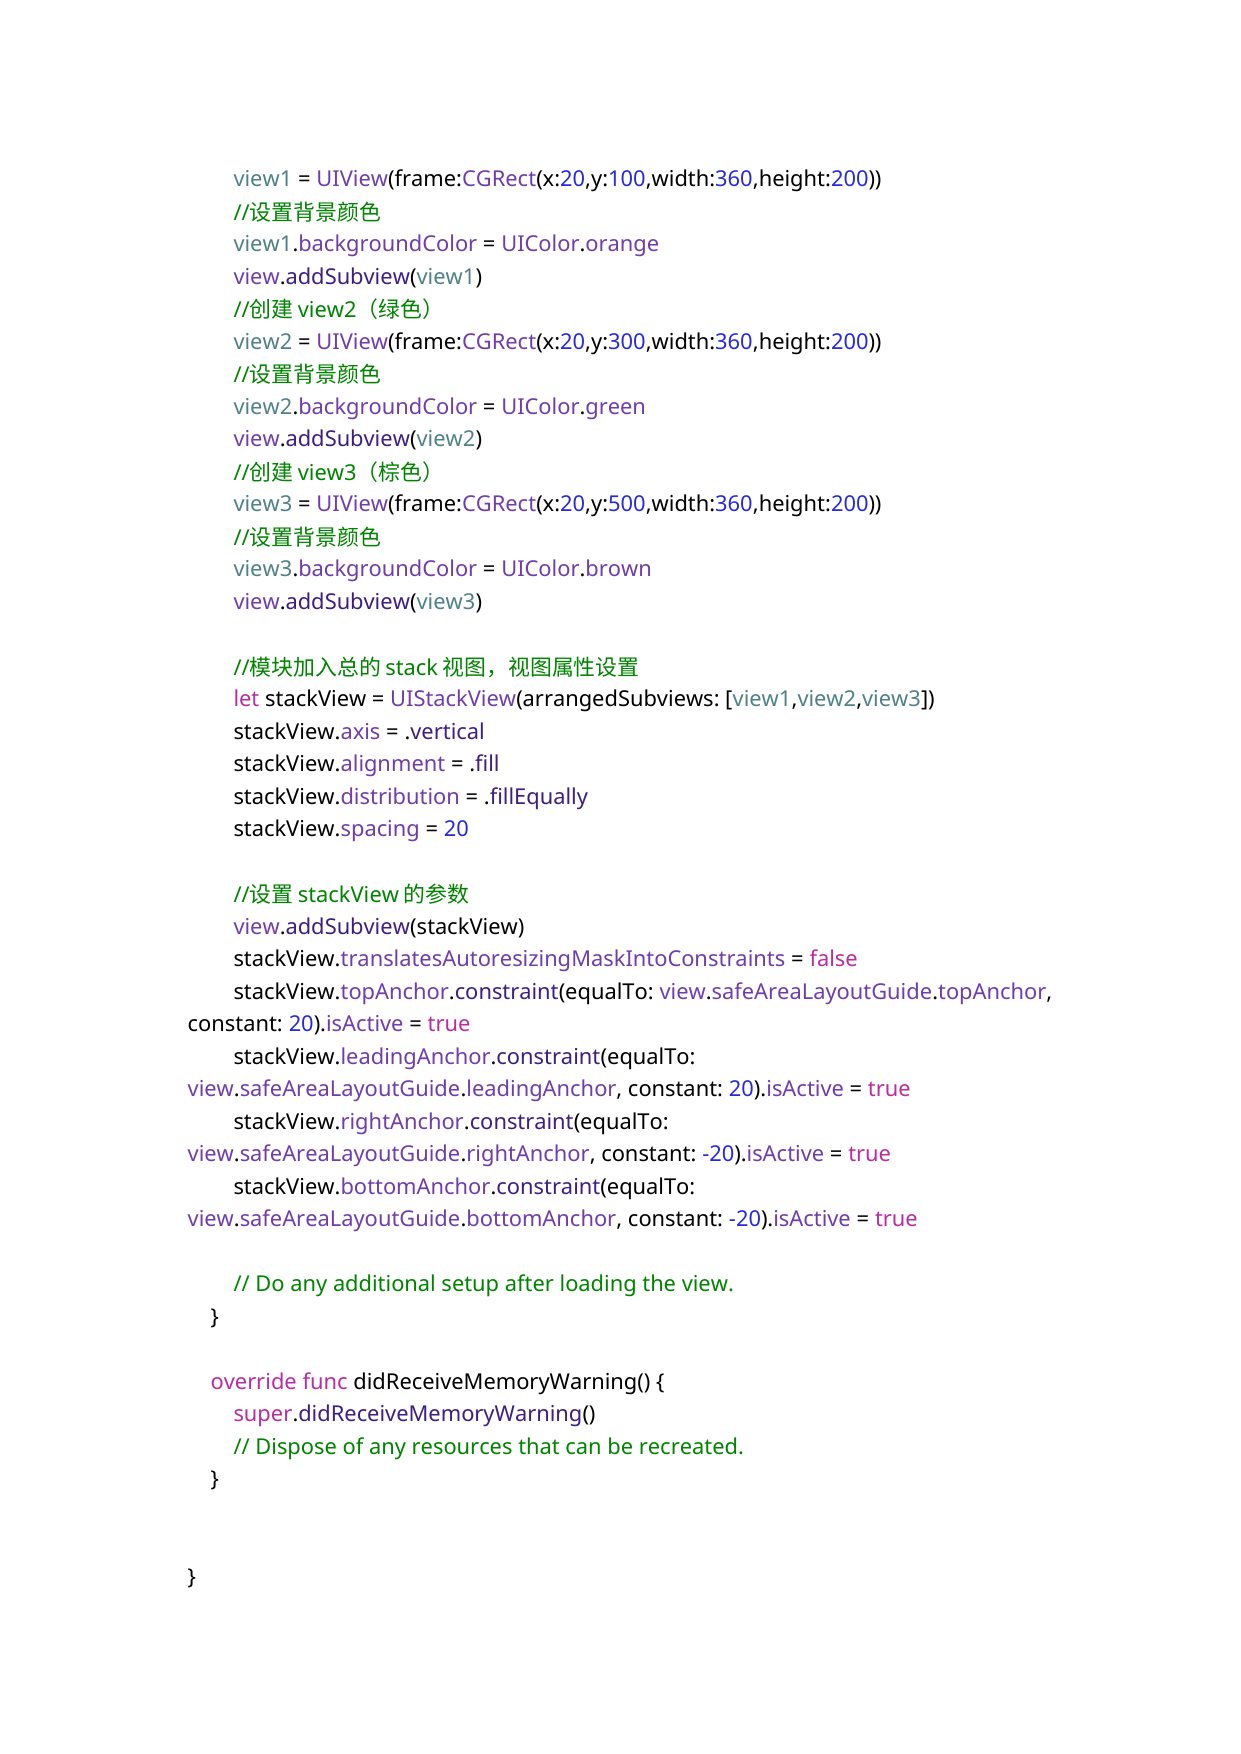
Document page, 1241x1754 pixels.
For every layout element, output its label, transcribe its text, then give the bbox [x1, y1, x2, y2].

text stackView.axis = .vertical [187, 714, 1053, 747]
text //模块加入总的stack视图，视图属性设置 [187, 649, 1053, 682]
text //创建view3（棕色） [187, 454, 1053, 487]
text stackView.distribution = .fillEqually [187, 779, 1053, 812]
text view1.backgroundColor = UIColor.orange [187, 227, 1053, 259]
text stackView.rightAnchor.constraint(equalTo: view.safeAreaLayoutGuide.rightAnchor, constant: -20).isActive = true [187, 1104, 1053, 1169]
text view.addSubview(view1) [187, 259, 1053, 292]
text view3 = UIView(frame:CGRect(x:20,y:500,width:360,height:200)) [187, 487, 1053, 519]
text } [187, 1299, 1053, 1332]
text //设置背景颜色 [187, 194, 1053, 227]
text view.addSubview(stackView) [187, 909, 1053, 942]
text override func didReceiveMemoryWarning() { [187, 1364, 1053, 1397]
text //设置背景颜色 [187, 357, 1053, 389]
text } [187, 1462, 1053, 1494]
text stackView.topAnchor.constraint(equalTo: view.safeAreaLayoutGuide.topAnchor, constant: 20).isActive = true [187, 974, 1053, 1039]
text // Do any additional setup after loading the view. [187, 1267, 1053, 1299]
text //设置背景颜色 [187, 519, 1053, 552]
text super.didReceiveMemoryWarning() [187, 1397, 1053, 1429]
text stackView.bottomAnchor.constraint(equalTo: view.safeAreaLayoutGuide.bottomAnchor, constant: -20).isActive = true [187, 1169, 1053, 1234]
text } [187, 1559, 1053, 1592]
text let stackView = UIStackView(arrangedSubviews: [view1,view2,view3]) [187, 682, 1053, 714]
text view2.backgroundColor = UIColor.green [187, 389, 1053, 422]
text view.addSubview(view2) [187, 422, 1053, 454]
text stackView.alignment = .fill [187, 747, 1053, 779]
text stackView.translatesAutoresizingMaskIntoConstraints = false [187, 942, 1053, 974]
text stackView.leadingAnchor.constraint(equalTo: view.safeAreaLayoutGuide.leadingAnchor, constant: 20).isActive = true [187, 1039, 1053, 1104]
text // Dispose of any resources that can be recreated. [187, 1429, 1053, 1462]
text view.addSubview(view3) [187, 584, 1053, 617]
text view1 = UIView(frame:CGRect(x:20,y:100,width:360,height:200)) [187, 162, 1053, 194]
text view3.backgroundColor = UIColor.brown [187, 552, 1053, 584]
text stackView.spacing = 20 [187, 812, 1053, 844]
text //设置stackView的参数 [187, 877, 1053, 909]
text view2 = UIView(frame:CGRect(x:20,y:300,width:360,height:200)) [187, 324, 1053, 357]
text //创建view2（绿色） [187, 292, 1053, 324]
